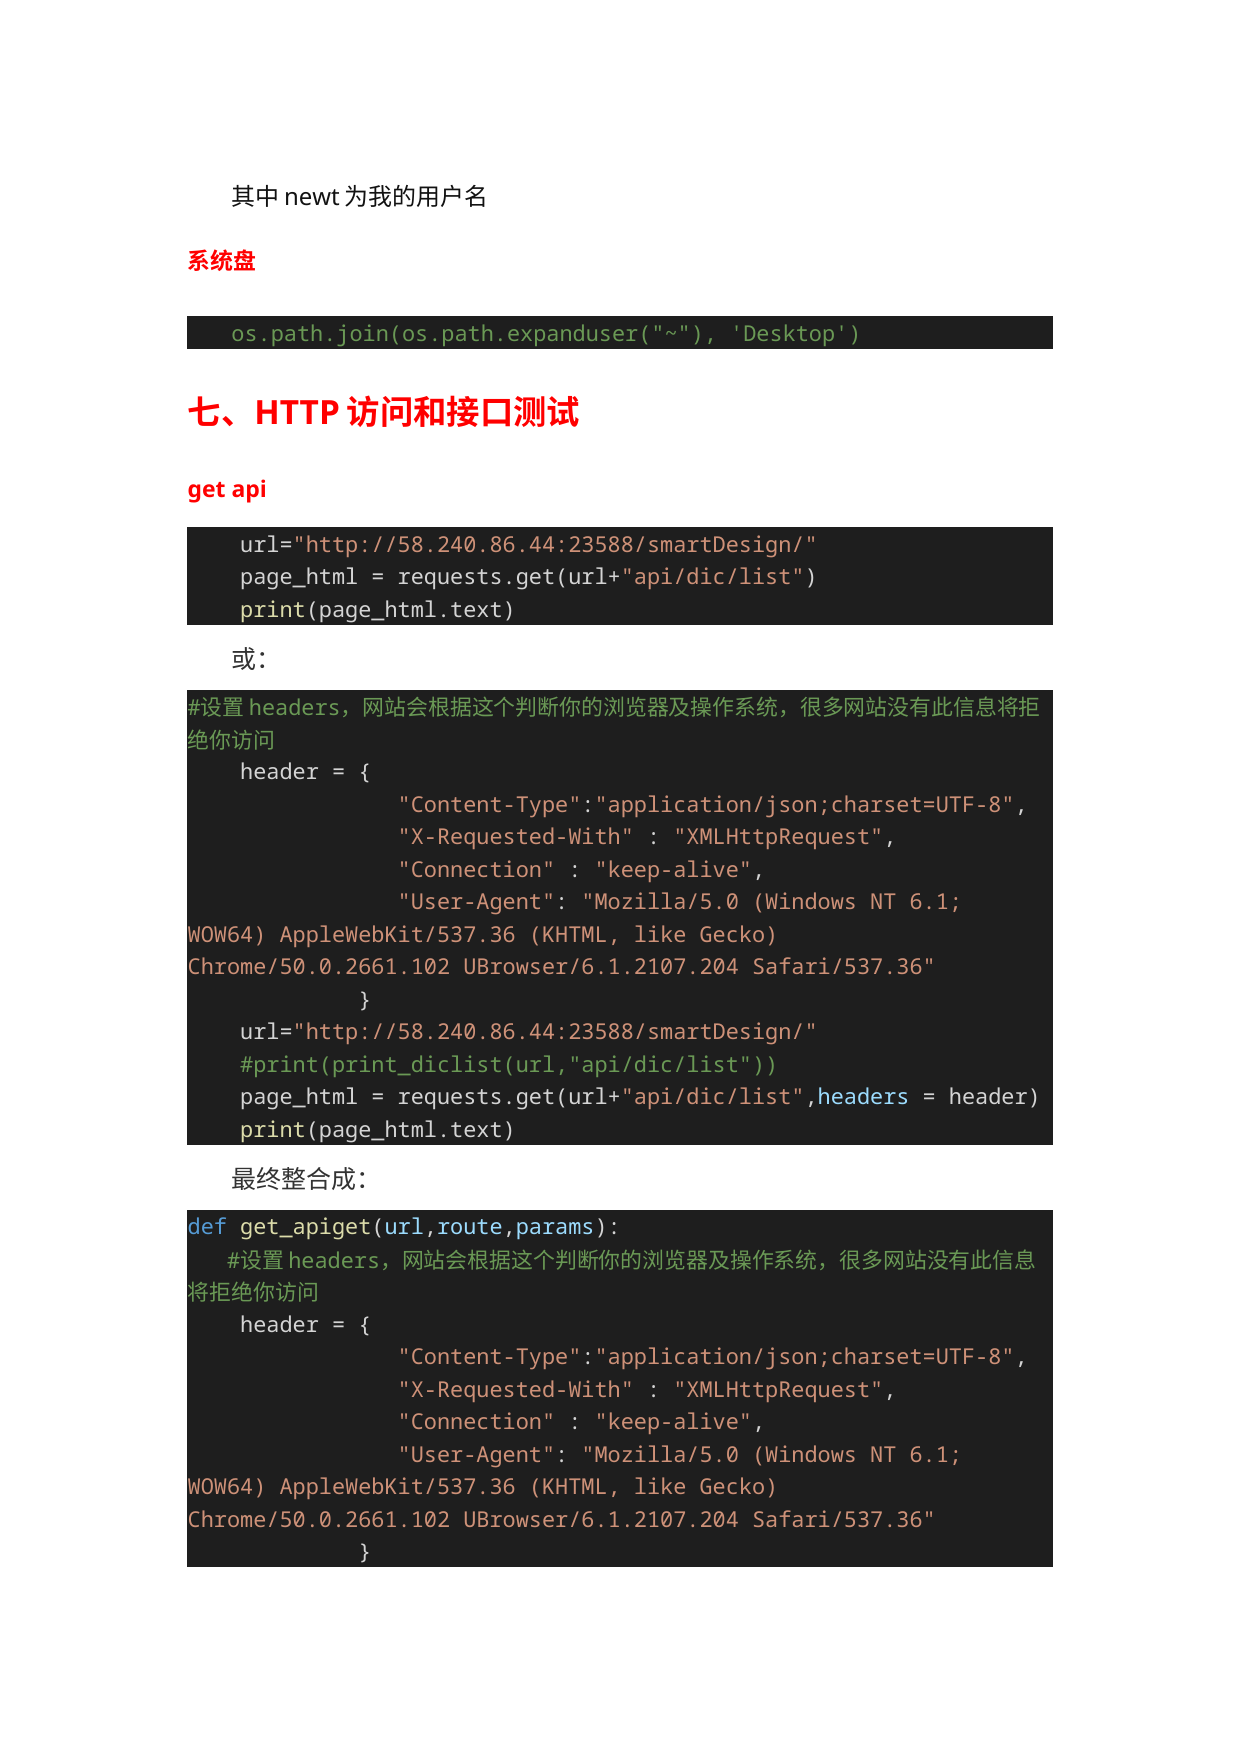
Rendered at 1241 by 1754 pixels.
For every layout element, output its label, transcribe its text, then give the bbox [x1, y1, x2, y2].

text "Content-Type":"application/json;charset=UTF-8", [187, 1340, 1053, 1372]
text 或： [187, 625, 1053, 690]
subtitle 系统盘 [187, 227, 1053, 292]
text #print(print_diclist(url,"api/dic/list")) [187, 1047, 1053, 1080]
text header = { [187, 1307, 1053, 1340]
text print(page_html.text) [187, 592, 1053, 625]
text header = { [187, 755, 1053, 787]
text url="http://58.240.86.44:23588/smartDesign/" [187, 527, 1053, 560]
text "User-Agent": "Mozilla/5.0 (Windows NT 6.1; WOW64) AppleWebKit/537.36 (KHTML, like Gecko) Chrome/50.0.2661.102 UBrowser/6.1.2107.204 Safari/537.36" [187, 885, 1053, 982]
text 其中newt为我的用户名 [187, 162, 1053, 227]
text print(page_html.text) [187, 1112, 1053, 1145]
text "Connection" : "keep-alive", [187, 1405, 1053, 1437]
text "X-Requested-With" : "XMLHttpRequest", [187, 820, 1053, 852]
text "User-Agent": "Mozilla/5.0 (Windows NT 6.1; WOW64) AppleWebKit/537.36 (KHTML, like Gecko) Chrome/50.0.2661.102 UBrowser/6.1.2107.204 Safari/537.36" [187, 1437, 1053, 1535]
text } [187, 982, 1053, 1015]
text page_html = requests.get(url+"api/dic/list") [187, 560, 1053, 592]
subtitle get api [187, 472, 1053, 504]
text "Content-Type":"application/json;charset=UTF-8", [187, 787, 1053, 820]
text url="http://58.240.86.44:23588/smartDesign/" [187, 1015, 1053, 1047]
text #设置headers，网站会根据这个判断你的浏览器及操作系统，很多网站没有此信息将拒绝你访问 [187, 1242, 1053, 1307]
text "Connection" : "keep-alive", [187, 852, 1053, 885]
text } [187, 1535, 1053, 1567]
text def get_apiget(url,route,params): [187, 1210, 1053, 1242]
text #设置headers，网站会根据这个判断你的浏览器及操作系统，很多网站没有此信息将拒绝你访问 [187, 690, 1053, 755]
text "X-Requested-With" : "XMLHttpRequest", [187, 1372, 1053, 1405]
text page_html = requests.get(url+"api/dic/list",headers = header) [187, 1080, 1053, 1112]
text os.path.join(os.path.expanduser("~"), 'Desktop') [187, 316, 1053, 349]
text 最终整合成： [187, 1145, 1053, 1210]
subtitle 七、HTTP访问和接口测试 [187, 378, 1053, 443]
